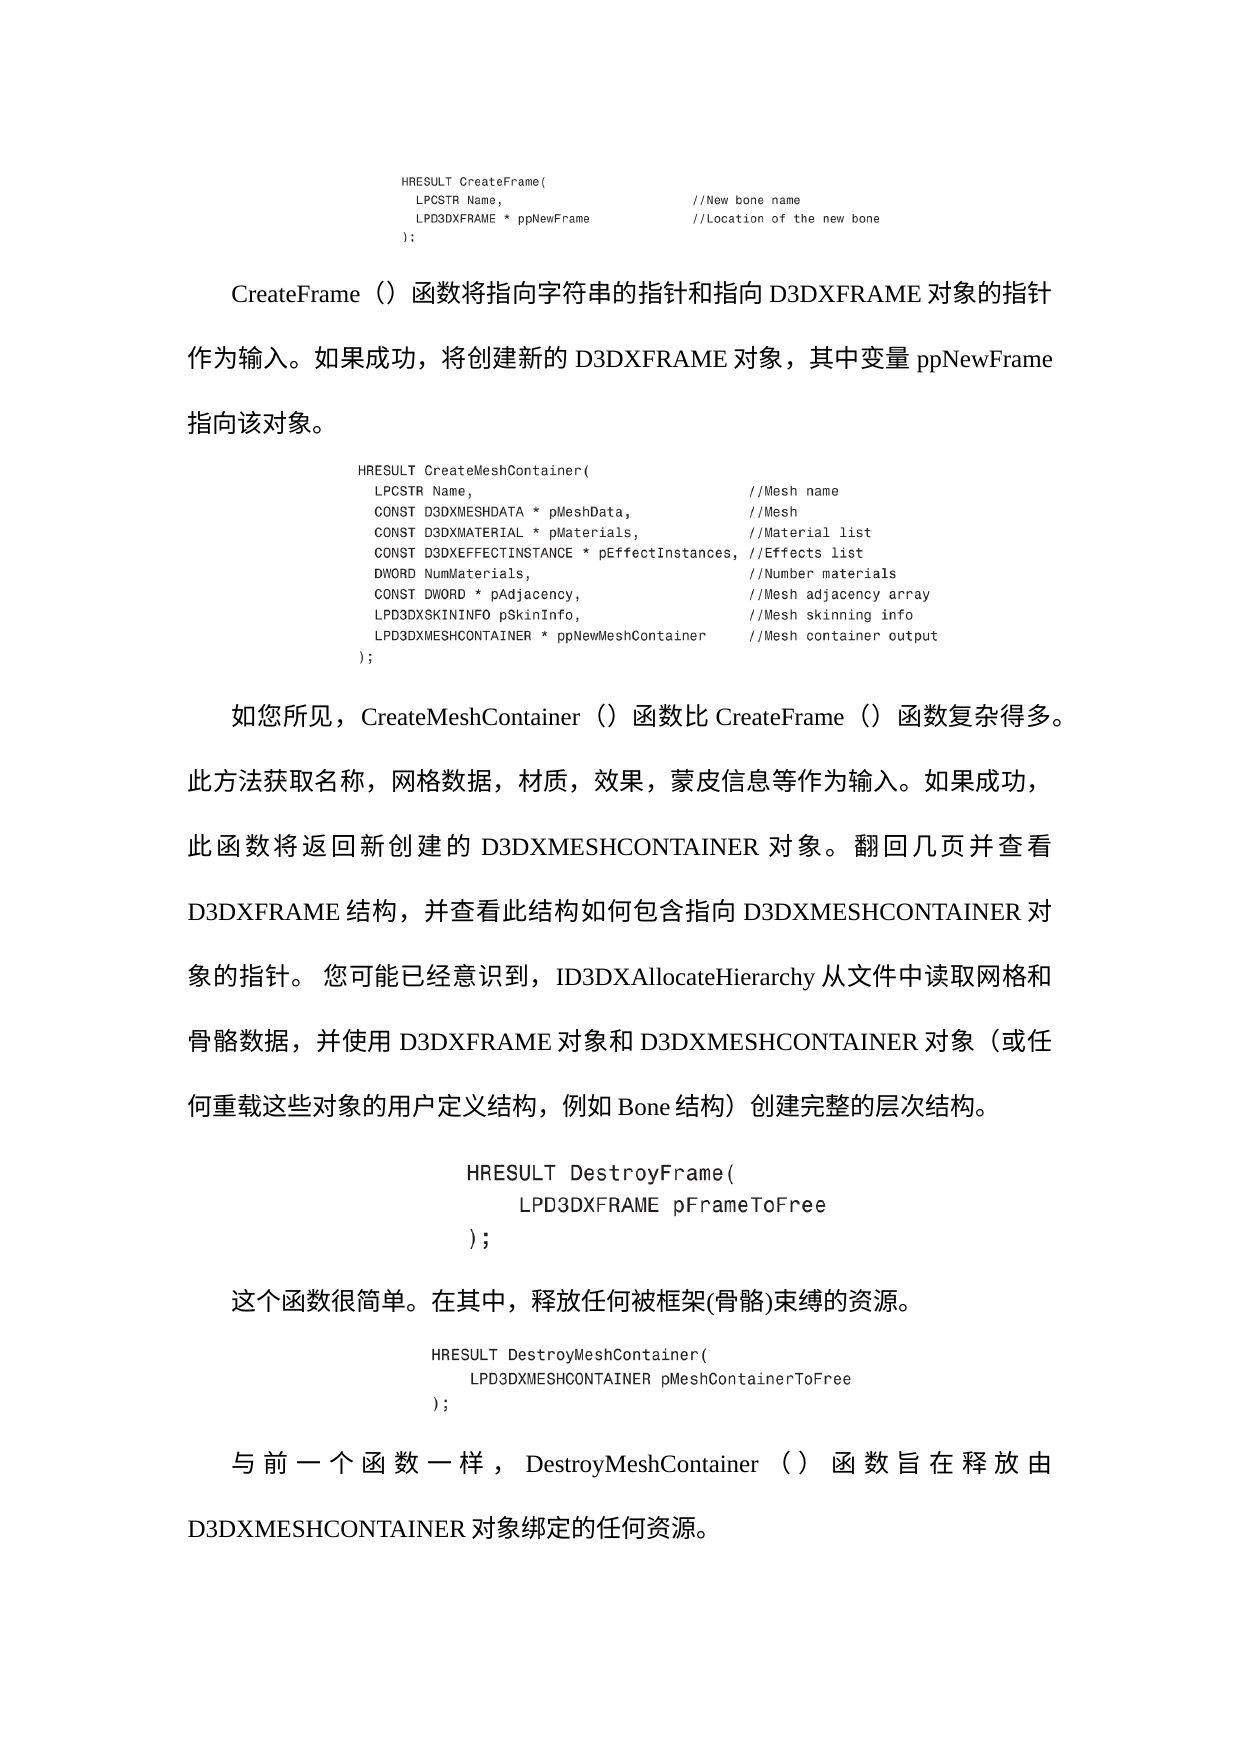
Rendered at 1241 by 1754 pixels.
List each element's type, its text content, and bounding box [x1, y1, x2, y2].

picture [440, 1137, 844, 1261]
text 如您所见，CreateMeshContainer（）函数比CreateFrame（）函数复杂得多。此方法获取名称，网格数据，材质，效果，蒙皮信息等作为输入。如果成功，此函数将返回新创建的D3DXMESHCONTAINER对象。翻回几页并查看D3DXFRAME结构，并查看此结构如何包含指向D3DXMESHCONTAINER对象的指针。 您可能已经意识到，ID3DXAllocateHierarchy从文件中读取网格和骨骼数据，并使用D3DXFRAME对象和D3DXMESHCONTAINER对象（或任何重载这些对象的用户定义结构，例如Bone结构）创建完整的层次结构。 [187, 682, 1053, 1137]
picture [340, 454, 944, 670]
text CreateFrame（）函数将指向字符串的指针和指向D3DXFRAME对象的指针作为输入。如果成功，将创建新的D3DXFRAME对象，其中变量ppNewFrame指向该对象。 [187, 259, 1053, 454]
picture [414, 1332, 870, 1422]
text 这个函数很简单。在其中，释放任何被框架(骨骼)束缚的资源。 [187, 1267, 1053, 1332]
text 与前一个函数一样，DestroyMeshContainer（）函数旨在释放由D3DXMESHCONTAINER对象绑定的任何资源。 [187, 1429, 1053, 1559]
picture [375, 162, 909, 242]
